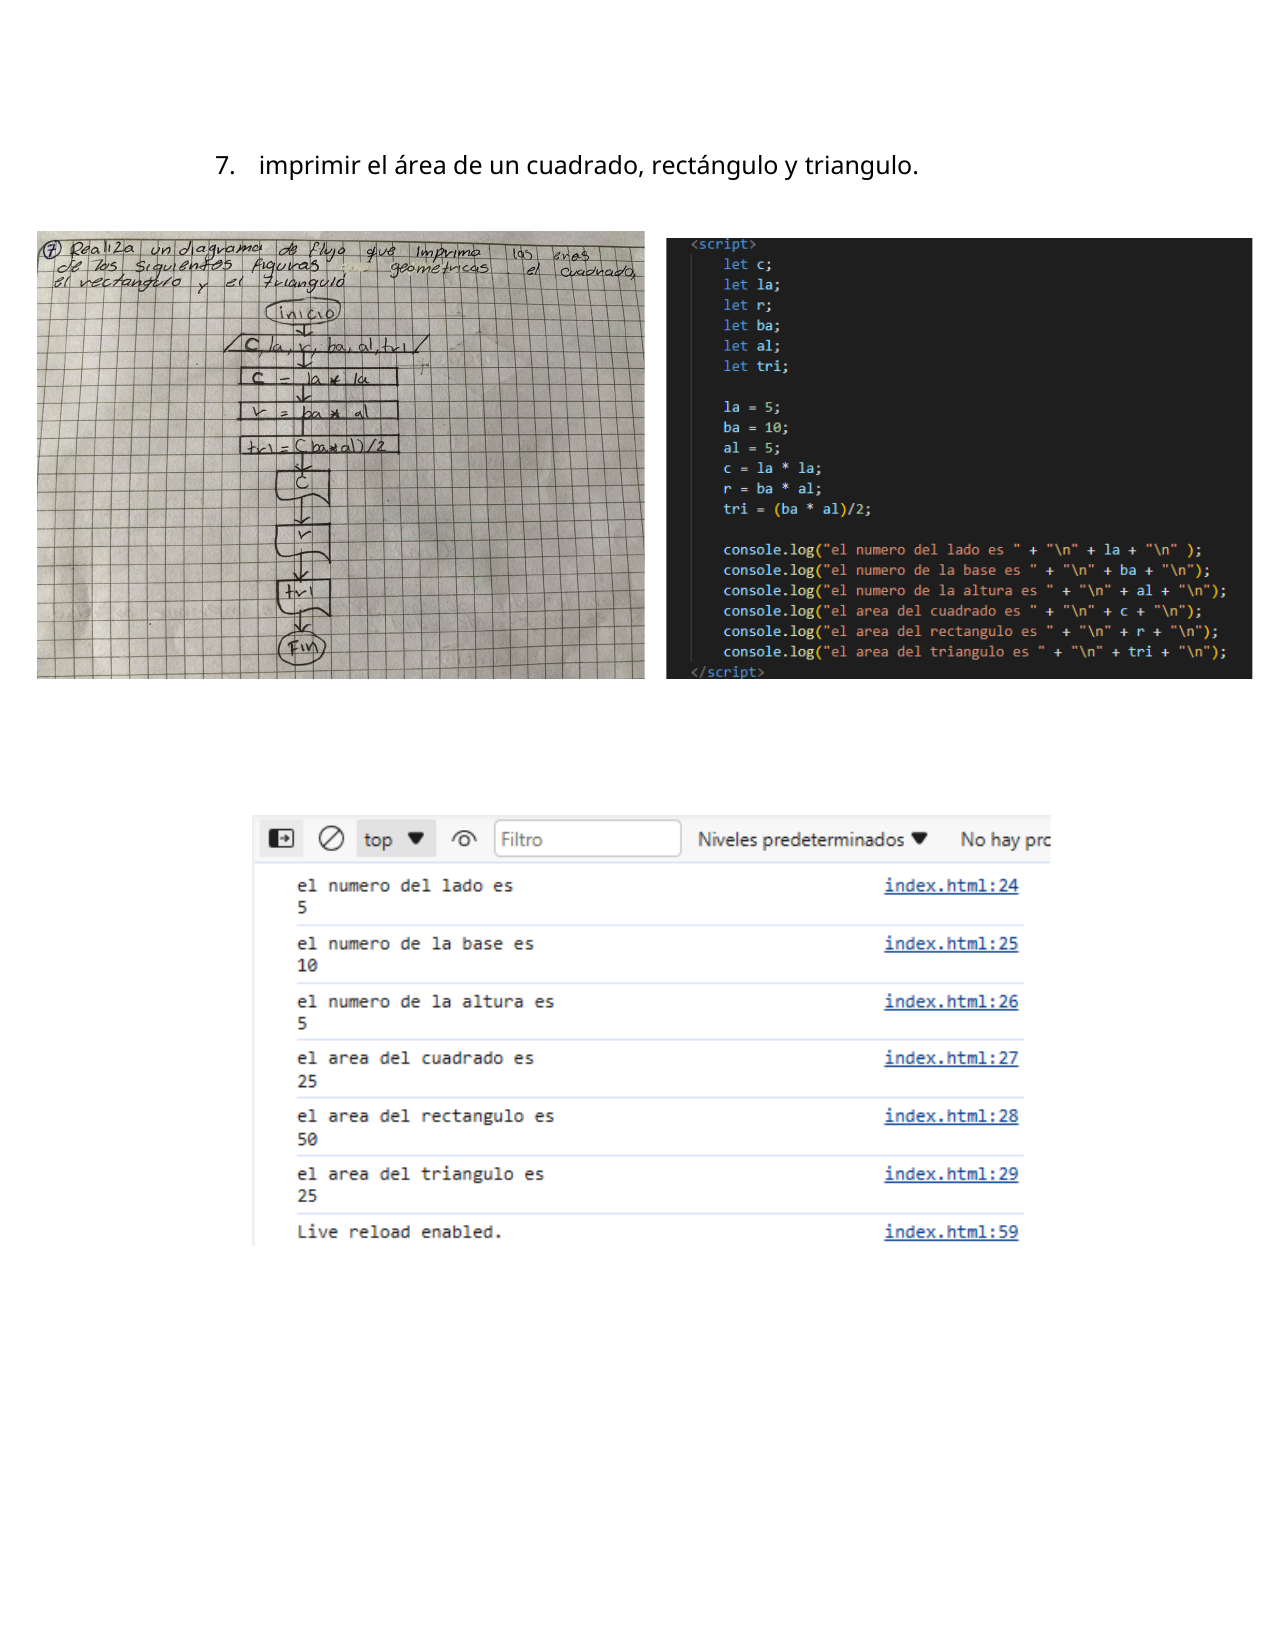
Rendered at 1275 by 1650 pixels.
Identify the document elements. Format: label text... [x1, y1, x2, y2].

picture [252, 815, 1051, 1246]
picture [666, 238, 1253, 679]
picture [37, 231, 645, 679]
list imprimir el área de un cuadrado, rectángulo y triangulo. [215, 148, 1098, 182]
